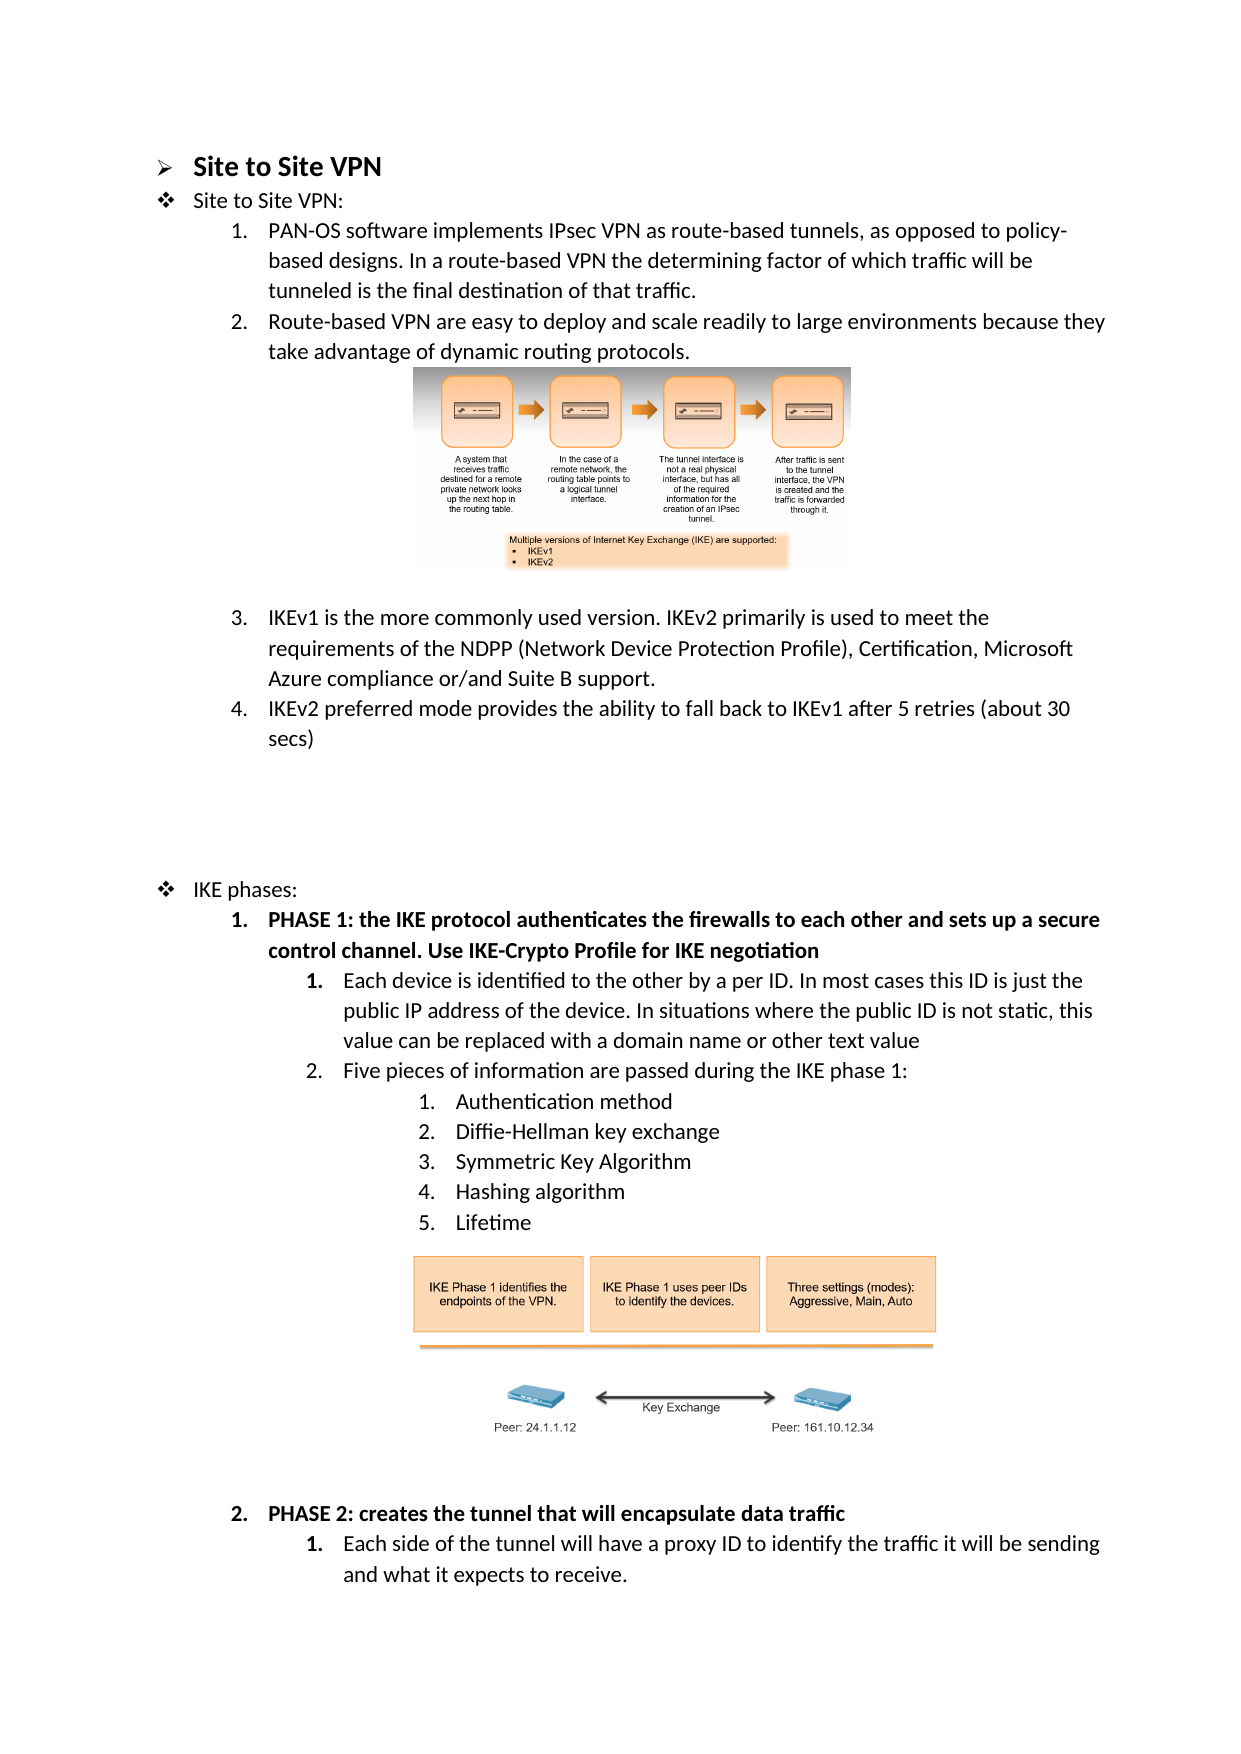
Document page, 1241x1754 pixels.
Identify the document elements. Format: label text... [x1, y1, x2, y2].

list Site to Site VPN: [156, 186, 1122, 214]
list IKE phases: [156, 875, 1122, 903]
list IKEv2 preferred mode provides the ability to fall back to IKEv1 after 5 retries (about 30 secs) [231, 694, 1122, 752]
list Diffie-Hellman key exchange [418, 1117, 1122, 1145]
list Authentication method [418, 1087, 1122, 1115]
list Five pieces of information are passed during the IKE phase 1: [306, 1057, 1122, 1084]
list PAN-OS software implements IPsec VPN as route-based tunnels, as opposed to policy-based designs. In a route-based VPN the determining factor of which traffic will be tunneled is the final destination of that traffic. [231, 216, 1122, 305]
list Symmetric Key Algorithm [418, 1147, 1122, 1175]
list IKEv1 is the more commonly used version. IKEv2 primarily is used to meet the requirements of the NDPP (Network Device Protection Profile), Certification, Microsoft Azure compliance or/and Suite B support. [231, 603, 1122, 692]
picture [413, 1254, 938, 1434]
list Each device is identified to the other by a per ID. In most cases this ID is just the public IP address of the device. In situations where the public ID is not static, this value can be replaced with a domain name or other text value [306, 966, 1122, 1054]
list Route-based VPN are easy to deploy and scale readily to large environments because they take advantage of dynamic routing protocols. [231, 307, 1122, 365]
list Hashing algorithm [418, 1177, 1122, 1205]
list PHASE 1: the IKE protocol authenticates the firewalls to each other and sets up a secure control channel. Use IKE-Crypto Profile for IKE negotiation [231, 906, 1122, 964]
list Lifetime [418, 1208, 1122, 1236]
picture [413, 367, 851, 571]
list Each side of the tunnel will have a proxy ID to identify the traffic it will be sending and what it expects to receive. [306, 1529, 1122, 1588]
list Site to Site VPN [156, 148, 1122, 183]
list PHASE 2: creates the tunnel that will encapsulate data traffic [231, 1499, 1122, 1527]
